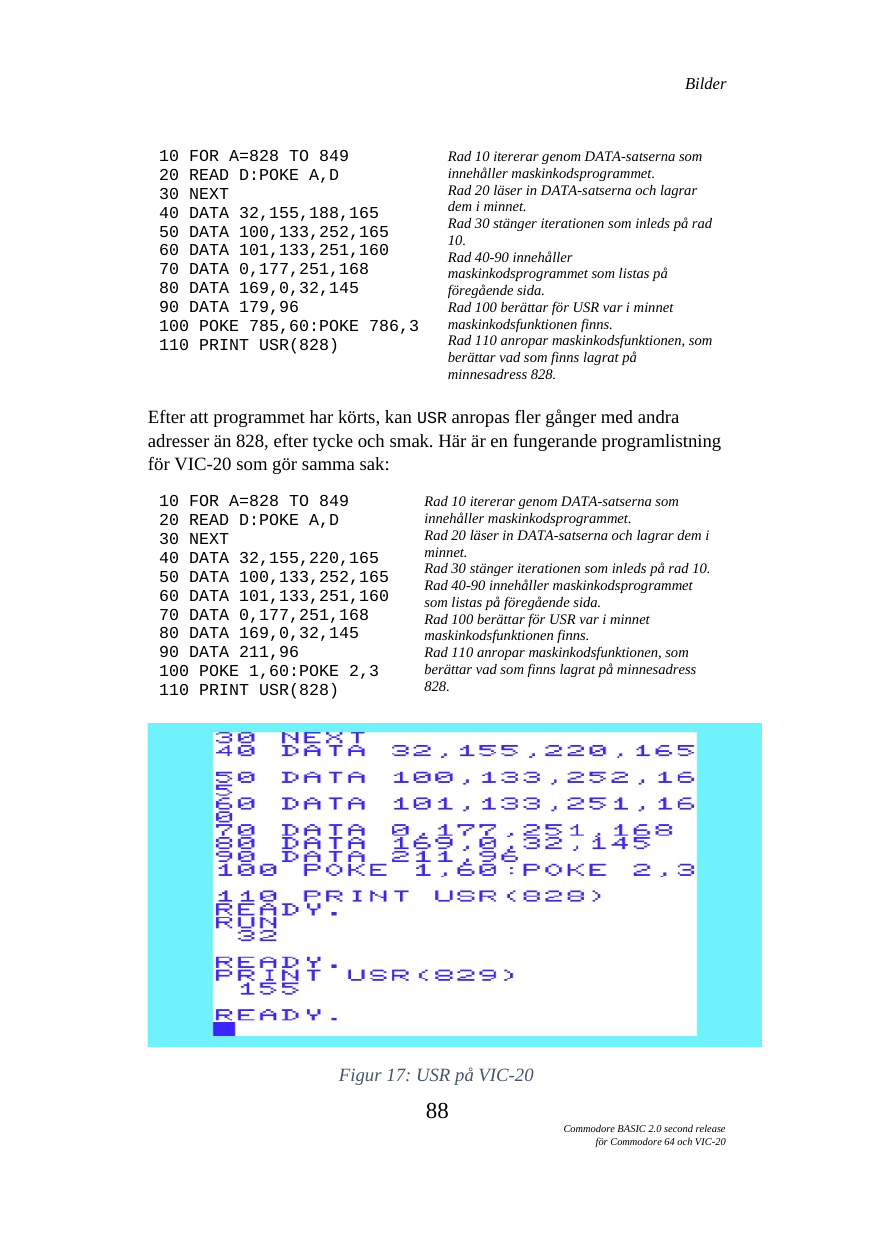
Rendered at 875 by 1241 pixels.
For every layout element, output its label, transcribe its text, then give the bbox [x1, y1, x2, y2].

picture [147, 723, 762, 1047]
text Figur 17: USR på VIC-20 [148, 1064, 726, 1086]
table_header 10 FOR A=828 TO 849 20 READ D:POKE A,D 30 NEXT 40 DATA 32,155,188,165 50 DATA 100,133,252,165 60 DATA 101,133,251,160 70 DATA 0,177,251,168 80 DATA 169,0,32,145 90 DATA 179,96 100 POKE 785,60:POKE 786,3 110 PRINT USR(828) [148, 148, 436, 382]
text Efter att programmet har körts, kan USR anropas fler gånger med andra adresser än 828, efter tycke och smak. Här är en fungerande programlistning för VIC-20 som gör samma sak: [148, 382, 726, 475]
table_header Rad 10 itererar genom DATA-satserna som innehåller maskinkodsprogrammet. Rad 20 läser in DATA-satserna och lagrar dem i minnet. Rad 30 stänger iterationen som inleds på rad 10. Rad 40-90 innehåller maskinkodsprogrammet som listas på föregående sida. Rad 100 berättar för USR var i minnet maskinkodsfunktionen finns. Rad 110 anropar maskinkodsfunktionen, som berättar vad som finns lagrat på minnesadress 828. [436, 148, 725, 382]
table_header Rad 10 itererar genom DATA-satserna som innehåller maskinkodsprogrammet. Rad 20 läser in DATA-satserna och lagrar dem i minnet. Rad 30 stänger iterationen som inleds på rad 10. Rad 40-90 innehåller maskinkodsprogrammet som listas på föregående sida. Rad 100 berättar för USR var i minnet maskinkodsfunktionen finns. Rad 110 anropar maskinkodsfunktionen, som berättar vad som finns lagrat på minnesadress 828. [413, 493, 725, 700]
table_header 10 FOR A=828 TO 849 20 READ D:POKE A,D 30 NEXT 40 DATA 32,155,220,165 50 DATA 100,133,252,165 60 DATA 101,133,251,160 70 DATA 0,177,251,168 80 DATA 169,0,32,145 90 DATA 211,96 100 POKE 1,60:POKE 2,3 110 PRINT USR(828) [148, 493, 413, 700]
